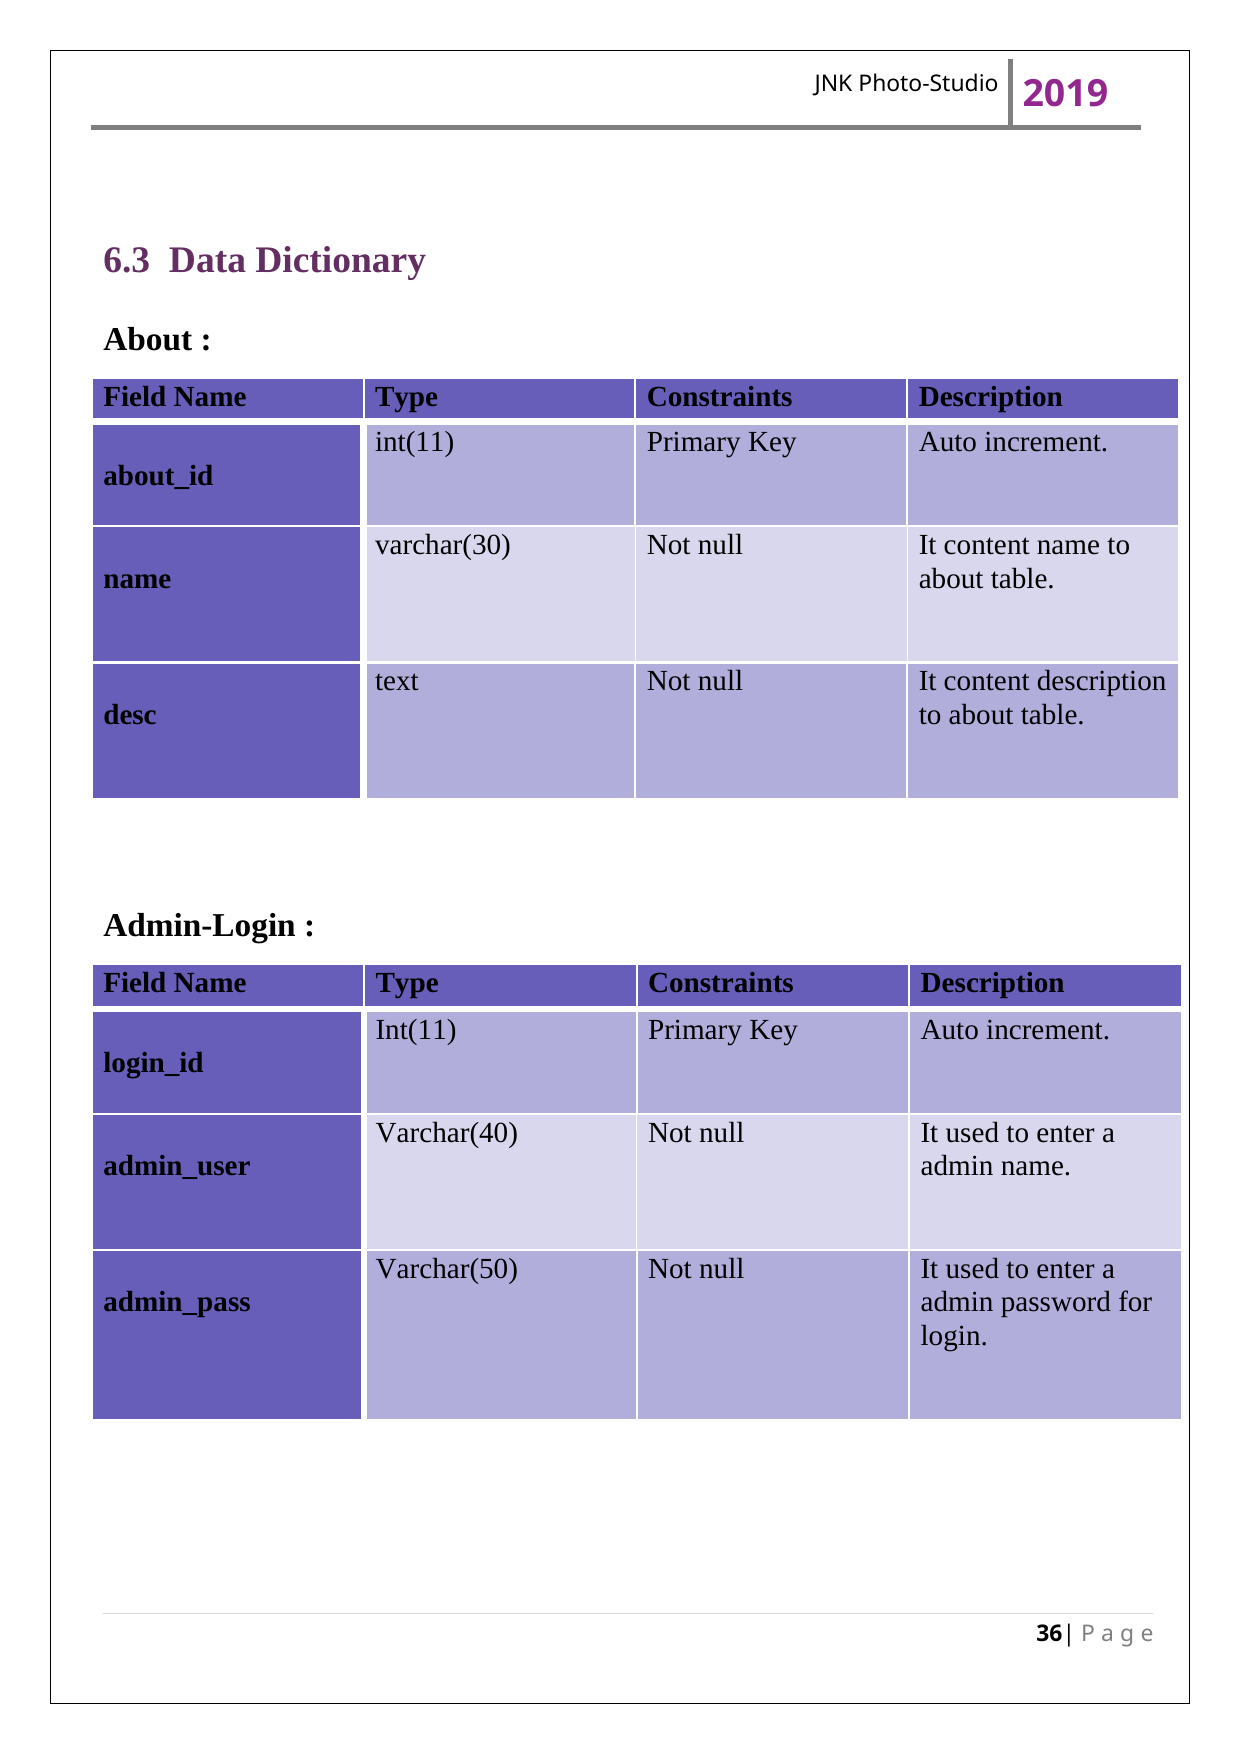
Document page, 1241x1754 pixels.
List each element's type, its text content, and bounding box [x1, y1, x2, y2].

table_cell text [367, 664, 634, 798]
table_cell login_id [93, 1012, 361, 1113]
table_cell It used to enter a admin name. [910, 1115, 1181, 1249]
table_cell It content description to about table. [908, 664, 1178, 798]
table_header Type [365, 965, 636, 1006]
table_cell name [93, 527, 360, 661]
table_cell Auto increment. [910, 1012, 1181, 1113]
table_cell int(11) [367, 425, 634, 525]
table_header Description [910, 965, 1181, 1006]
table_cell desc [93, 664, 360, 798]
text Admin-Login : [103, 905, 1153, 944]
text About : [103, 319, 1153, 357]
text 6.3 Data Dictionary [103, 237, 1153, 281]
table_cell Not null [637, 1115, 908, 1249]
table_cell about_id [93, 425, 360, 525]
table_cell Not null [638, 1251, 908, 1419]
table_header Description [908, 379, 1178, 418]
table_cell admin_pass [93, 1251, 361, 1419]
table_cell Primary Key [638, 1012, 908, 1113]
table_cell Varchar(50) [367, 1251, 636, 1419]
table_cell It content name to about table. [908, 527, 1178, 661]
table_header Type [365, 379, 634, 418]
table_cell It used to enter a admin password for login. [910, 1251, 1181, 1419]
table_header Field Name [93, 965, 363, 1006]
table_header Field Name [93, 379, 363, 418]
table_cell Not null [636, 664, 906, 798]
table_cell Not null [636, 527, 907, 661]
table_cell Varchar(40) [367, 1115, 636, 1249]
table_cell admin_user [93, 1115, 361, 1249]
table_cell Primary Key [636, 425, 906, 525]
table_cell Auto increment. [908, 425, 1178, 525]
table_cell varchar(30) [367, 527, 635, 661]
table_header Constraints [636, 379, 906, 418]
table_cell Int(11) [367, 1012, 636, 1113]
table_header Constraints [638, 965, 908, 1006]
